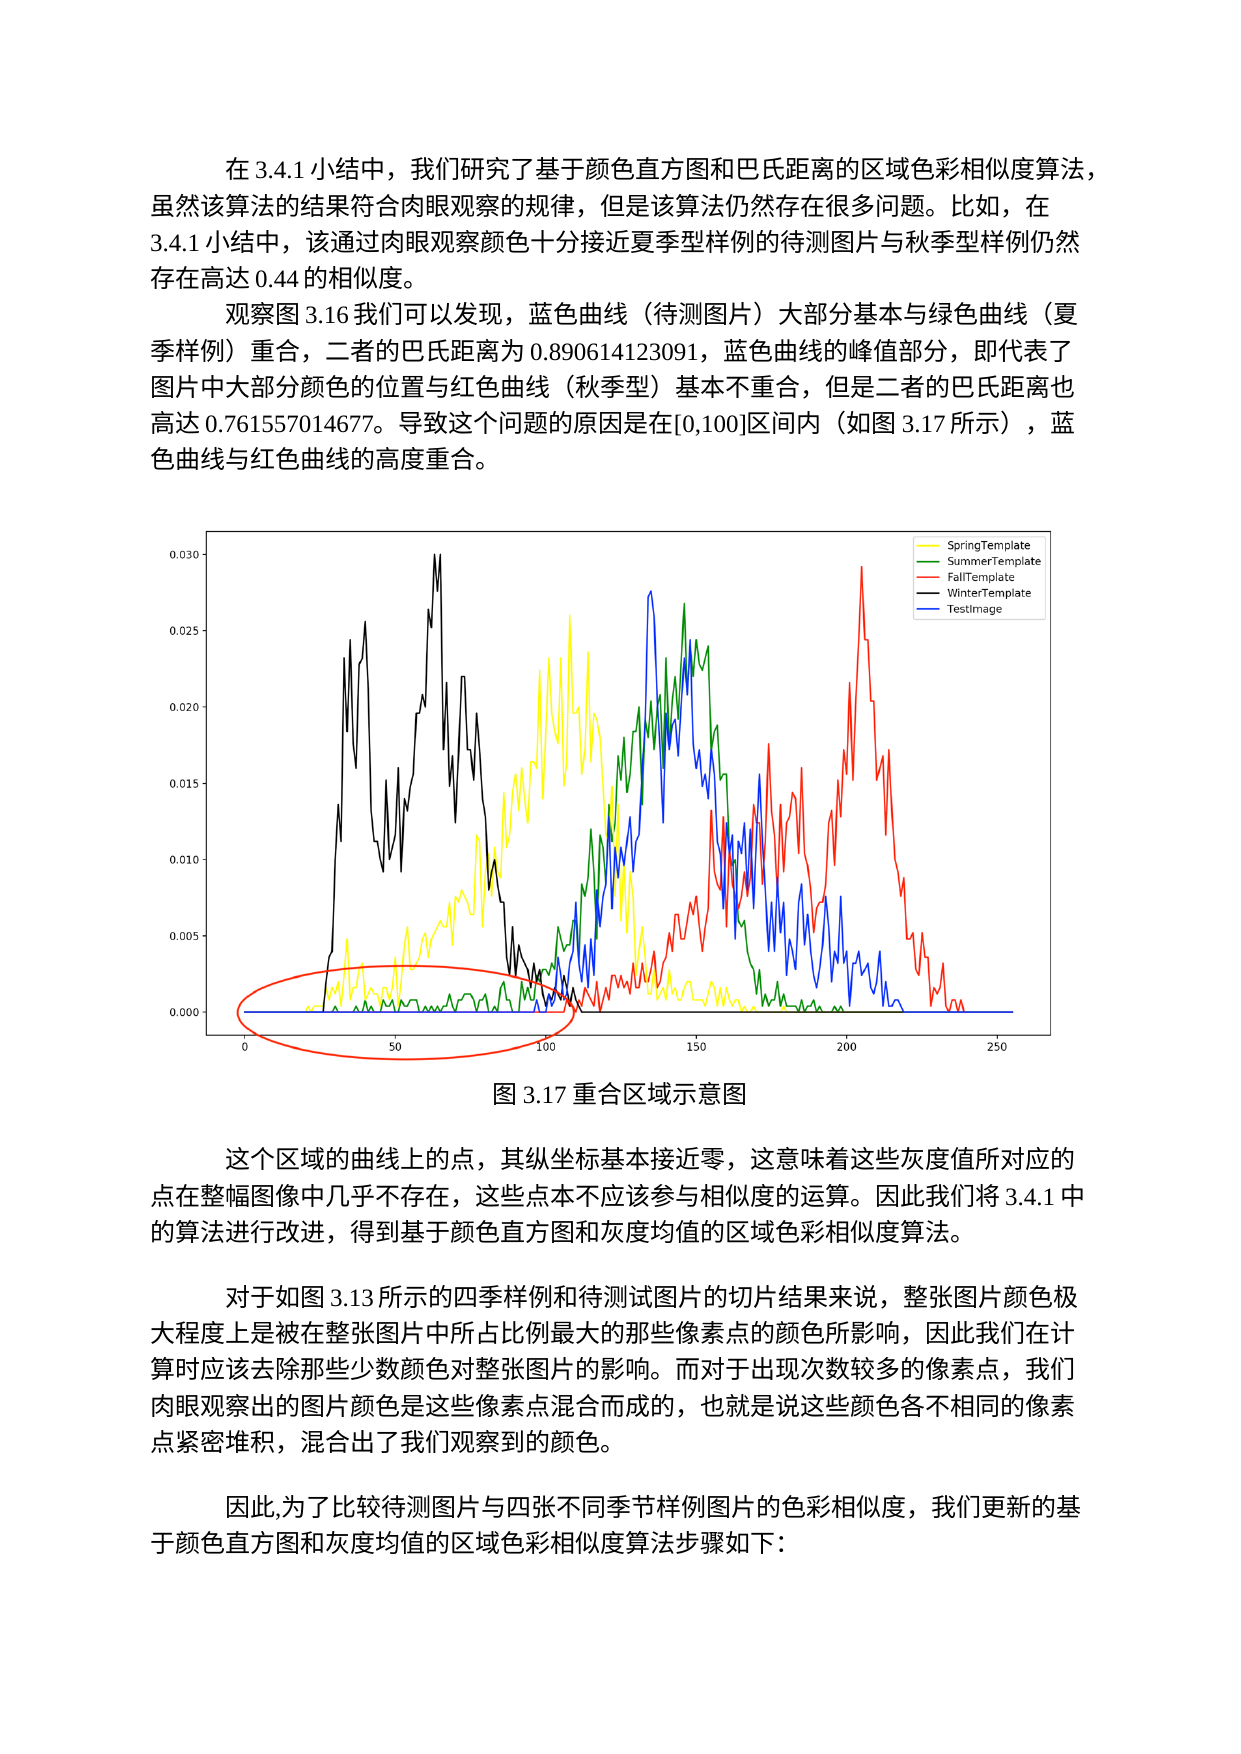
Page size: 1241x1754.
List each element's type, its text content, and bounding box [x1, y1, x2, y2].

text 在3.4.1小结中，我们研究了基于颜色直方图和巴氏距离的区域色彩相似度算法，虽然该算法的结果符合肉眼观察的规律，但是该算法仍然存在很多问题。比如，在3.4.1小结中，该通过肉眼观察颜色十分接近夏季型样例的待测图片与秋季型样例仍然存在高达0.44的相似度。 [150, 150, 1090, 295]
text 这个区域的曲线上的点，其纵坐标基本接近零，这意味着这些灰度值所对应的点在整幅图像中几乎不存在，这些点本不应该参与相似度的运算。因此我们将3.4.1中的算法进行改进，得到基于颜色直方图和灰度均值的区域色彩相似度算法。 [150, 1140, 1090, 1249]
text 对于如图3.13所示的四季样例和待测试图片的切片结果来说，整张图片颜色极大程度上是被在整张图片中所占比例最大的那些像素点的颜色所影响，因此我们在计算时应该去除那些少数颜色对整张图片的影响。而对于出现次数较多的像素点，我们肉眼观察出的图片颜色是这些像素点混合而成的，也就是说这些颜色各不相同的像素点紧密堆积，混合出了我们观察到的颜色。 [150, 1277, 1090, 1459]
text 观察图3.16我们可以发现，蓝色曲线（待测图片）大部分基本与绿色曲线（夏季样例）重合，二者的巴氏距离为0.890614123091，蓝色曲线的峰值部分，即代表了图片中大部分颜色的位置与红色曲线（秋季型）基本不重合，但是二者的巴氏距离也高达0.761557014677。导致这个问题的原因是在[0,100]区间内（如图3.17所示），蓝色曲线与红色曲线的高度重合。 [150, 295, 1090, 476]
picture [150, 505, 1089, 1075]
text 因此,为了比较待测图片与四张不同季节样例图片的色彩相似度，我们更新的基于颜色直方图和灰度均值的区域色彩相似度算法步骤如下： [150, 1487, 1090, 1560]
text 图3.17 重合区域示意图 [150, 1075, 1090, 1111]
